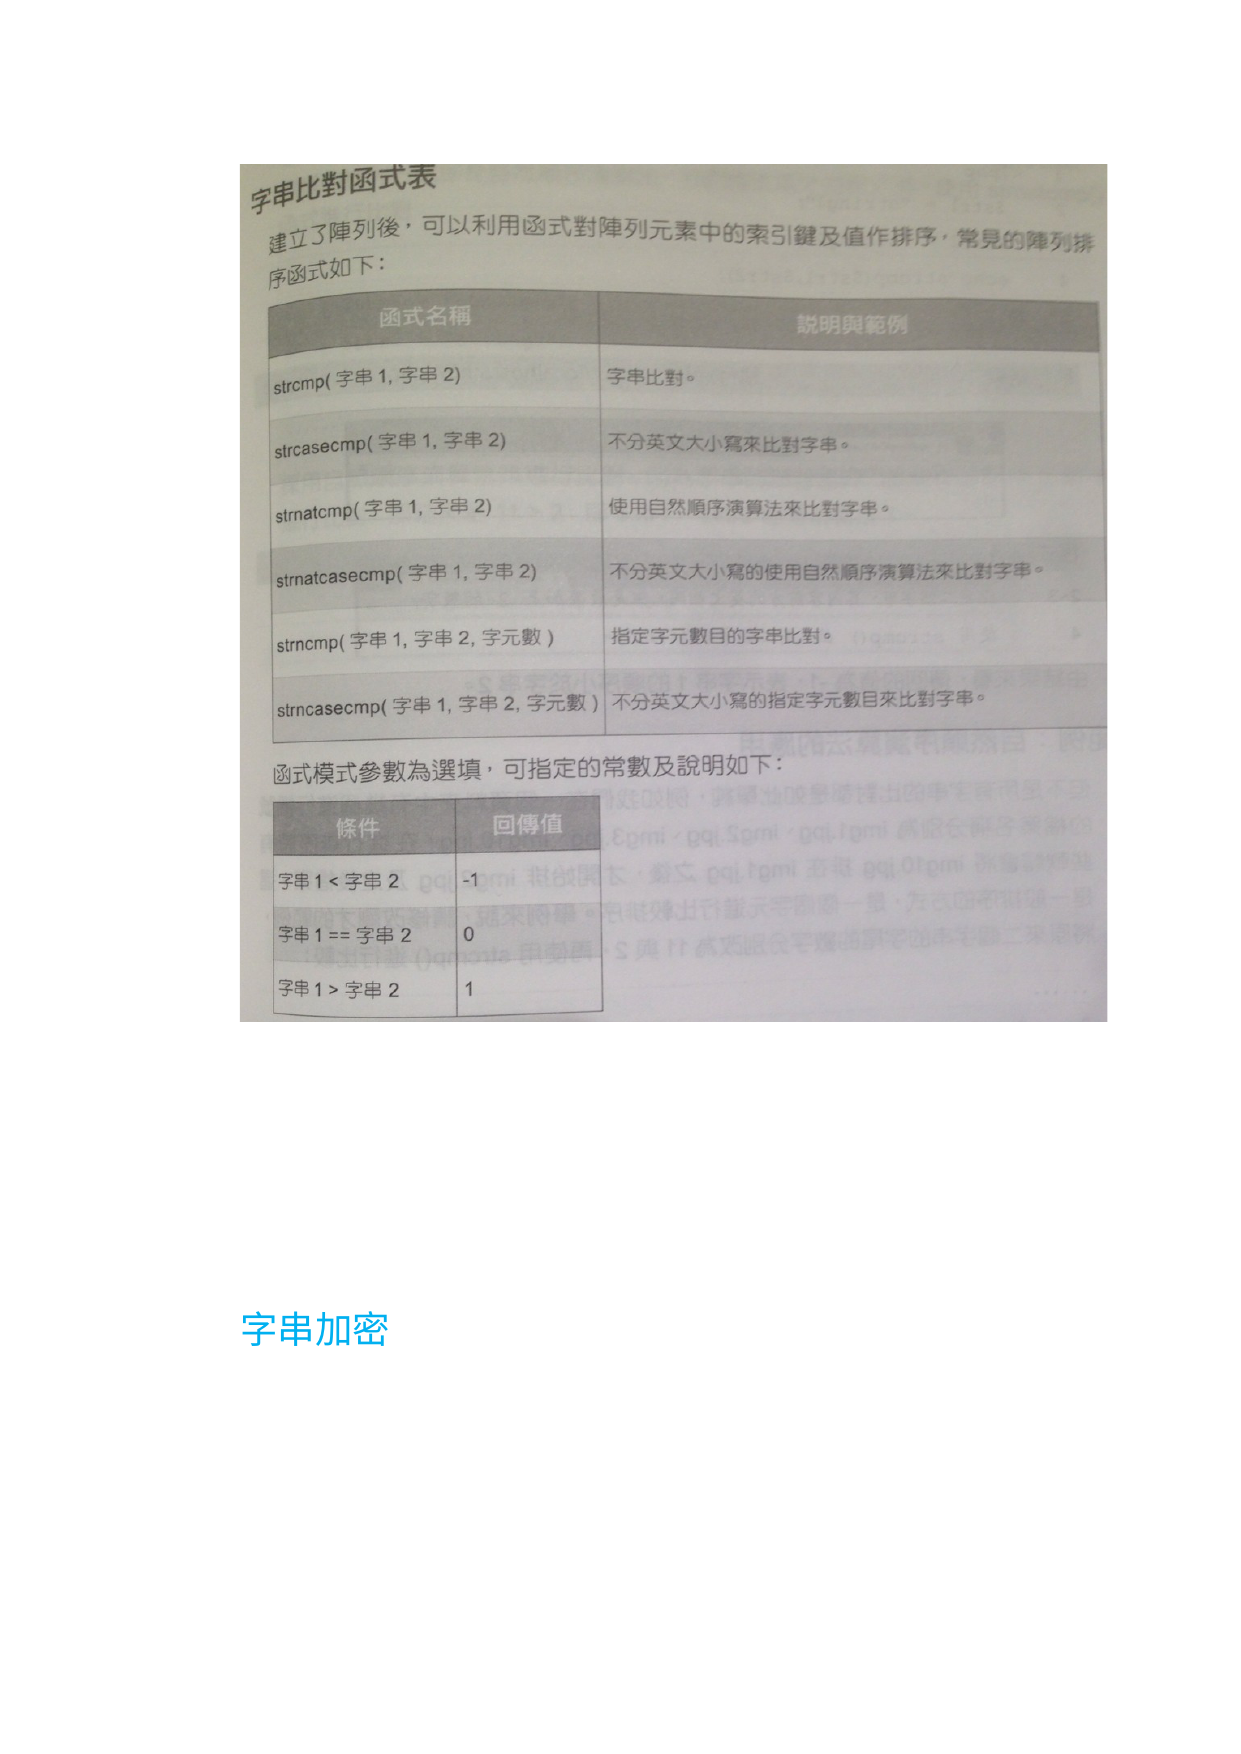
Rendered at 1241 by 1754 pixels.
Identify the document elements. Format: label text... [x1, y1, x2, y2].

list 字串加密 [240, 1289, 1053, 1364]
picture [239, 164, 1108, 1022]
